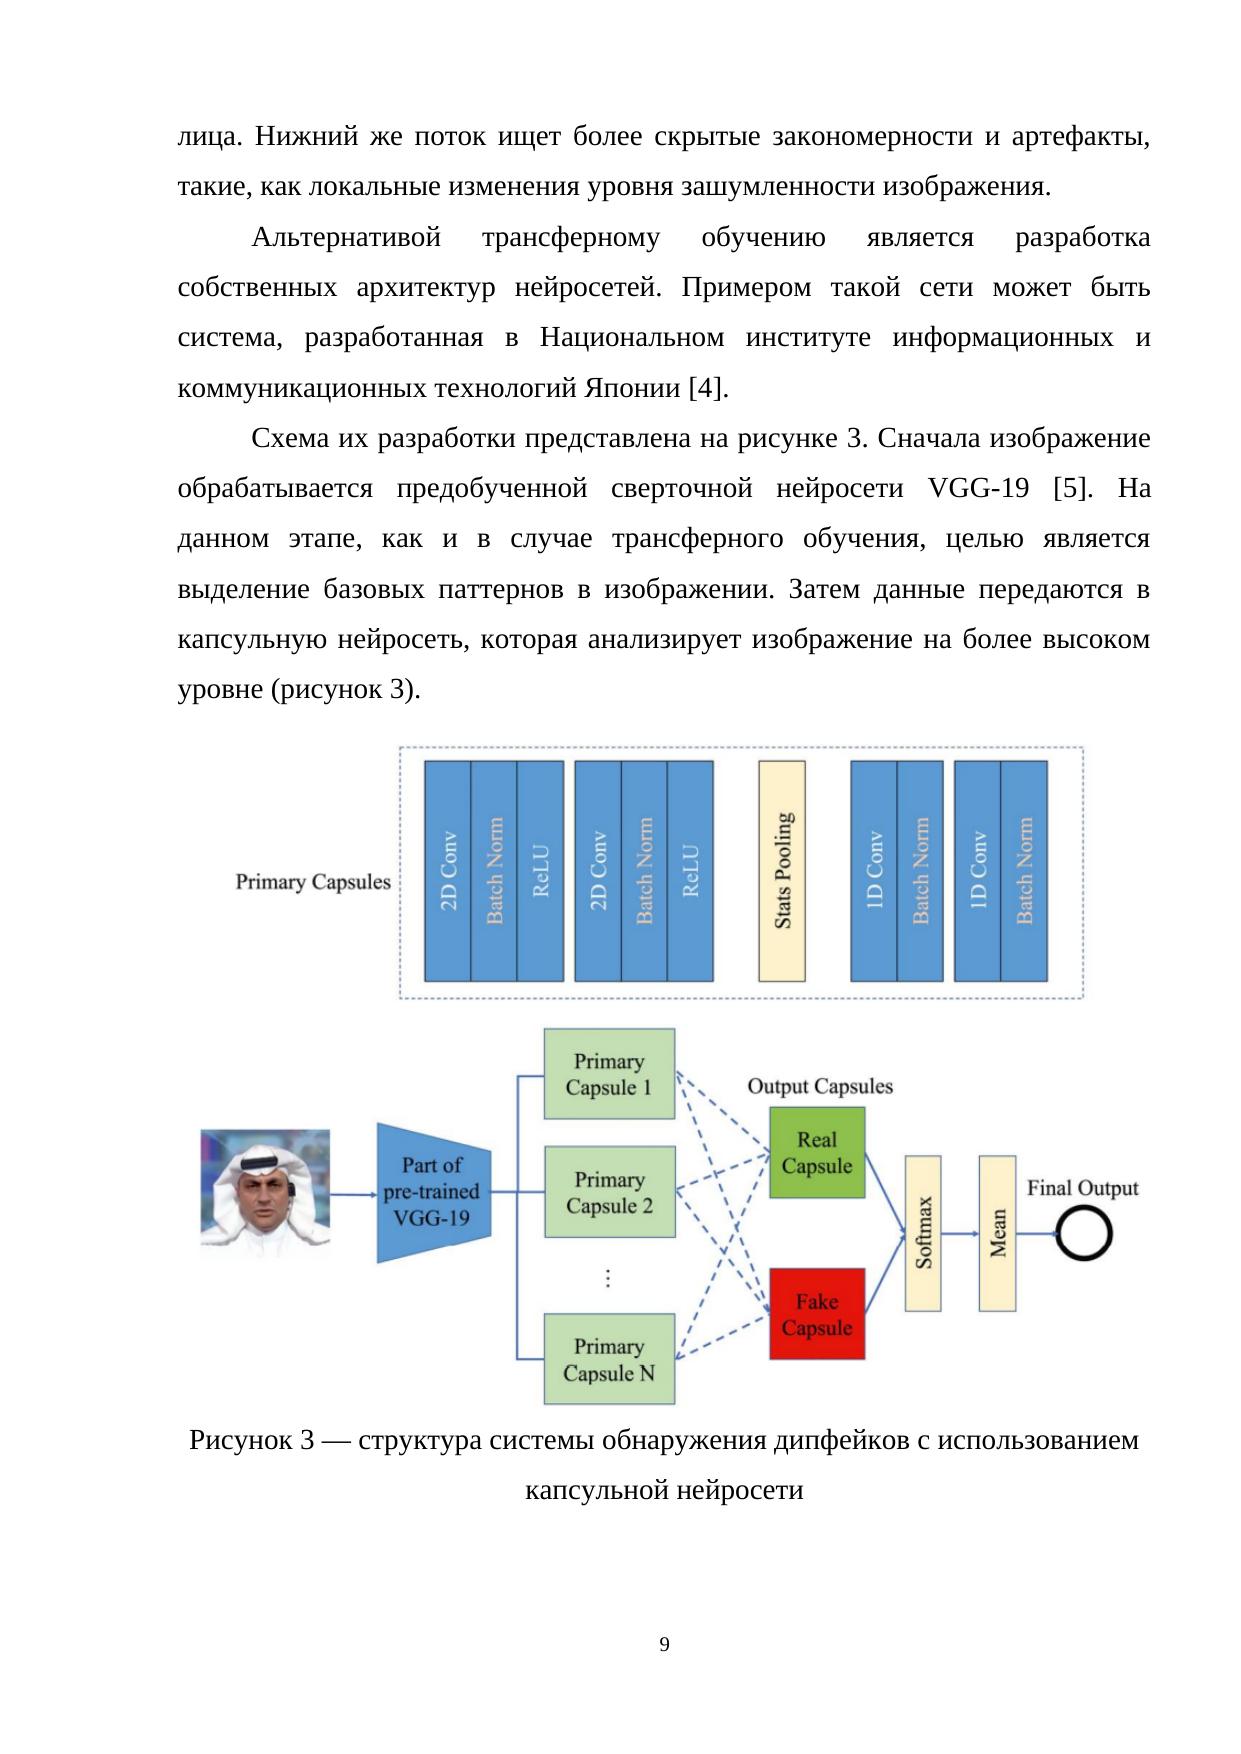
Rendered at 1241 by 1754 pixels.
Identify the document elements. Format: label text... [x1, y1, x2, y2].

text Альтернативой трансферному обучению является разработка собственных архитектур нейросетей. Примером такой сети может быть система, разработанная в Национальном институте информационных и коммуникационных технологий Японии [4]. [177, 219, 1152, 403]
text Схема их разработки представлена на рисунке 3. Сначала изображение обрабатывается предобученной сверточной нейросети VGG-19 [5]. На данном этапе, как и в случае трансферного обучения, целью является выделение базовых паттернов в изображении. Затем данные передаются в капсульную нейросеть, которая анализирует изображение на более высоком уровне (рисунок 3). [177, 420, 1152, 705]
text Рисунок 3 — структура системы обнаружения дипфейков с использованием капсульной нейросети [177, 1422, 1152, 1506]
picture [177, 721, 1152, 1410]
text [177, 118, 1152, 202]
